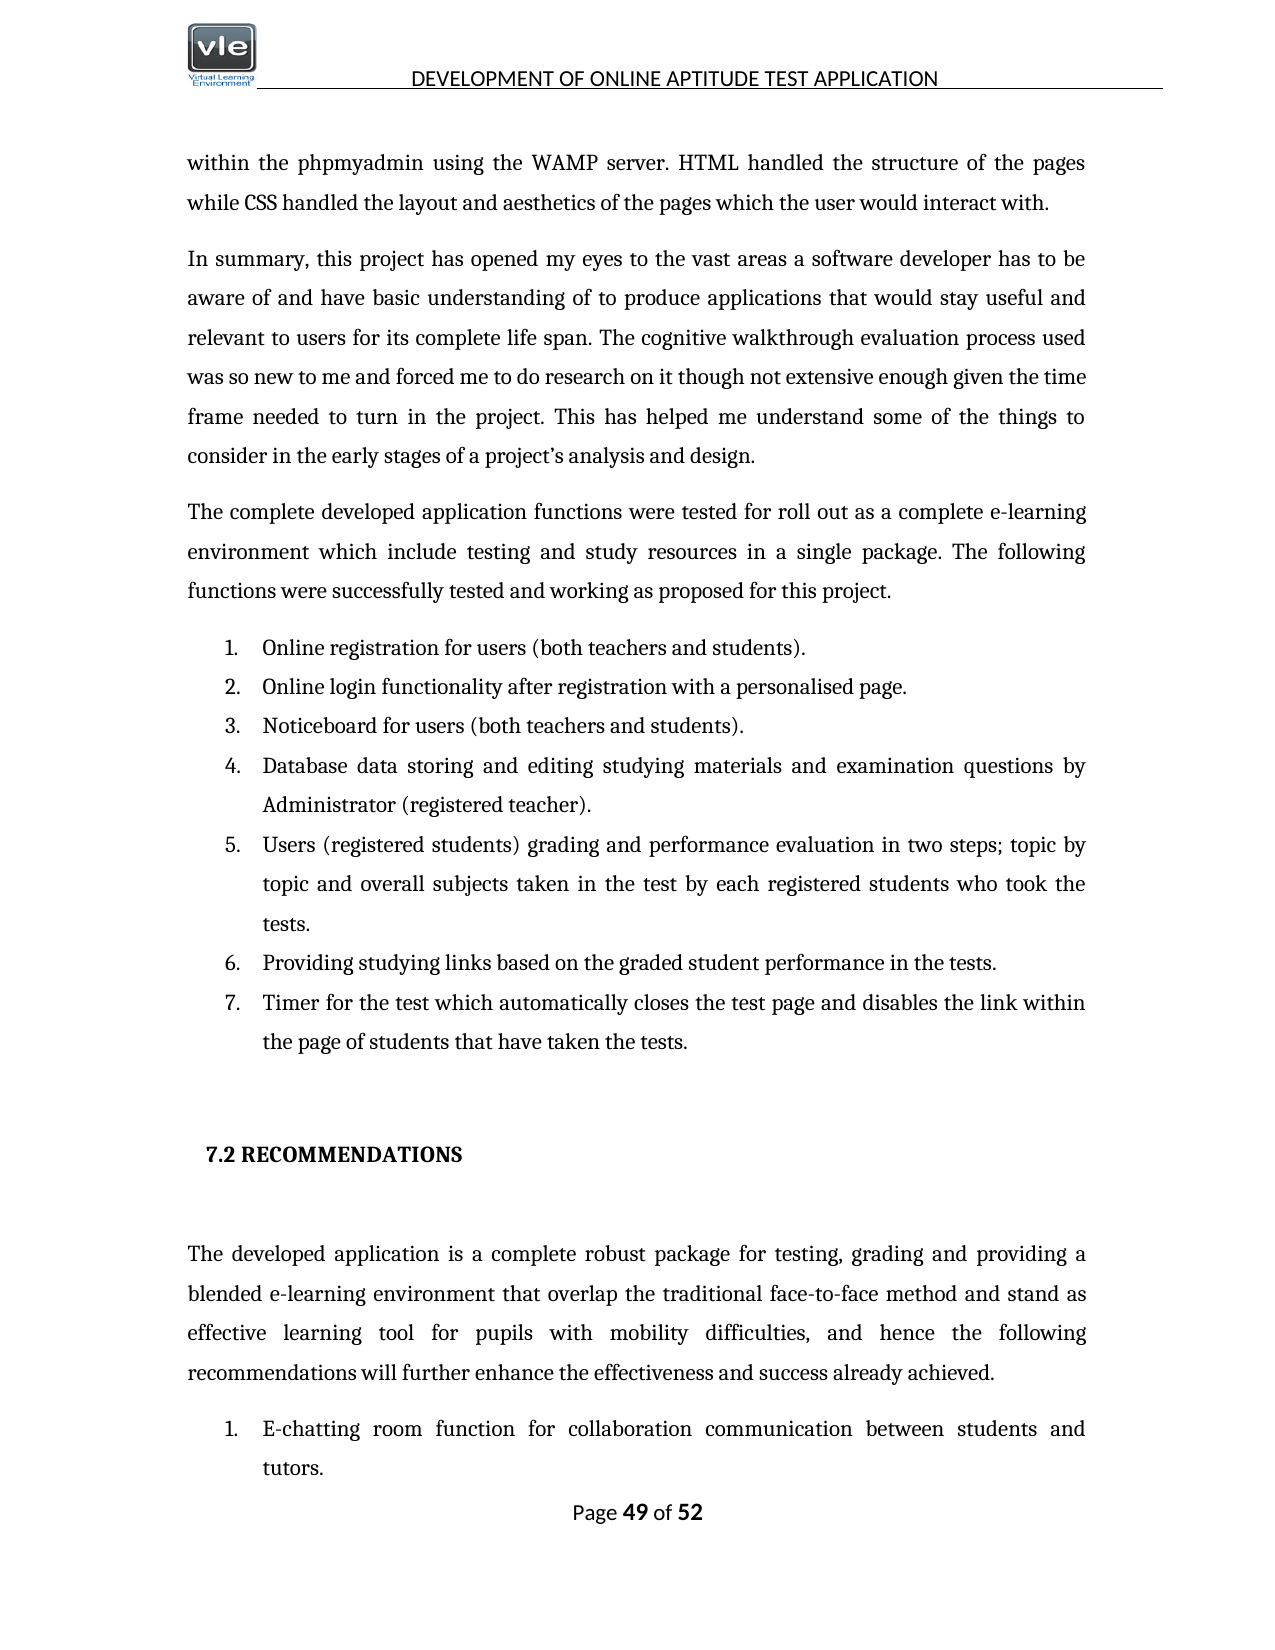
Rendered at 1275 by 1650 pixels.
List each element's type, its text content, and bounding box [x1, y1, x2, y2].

picture [187, 23, 257, 87]
list Database data storing and editing studying materials and examination questions by Administrator (registered teacher). [225, 753, 1087, 818]
list Providing studying links based on the graded student performance in the tests. [225, 950, 1087, 976]
text In summary, this project has opened my eyes to the vast areas a software developer has to be aware of and have basic understanding of to produce applications that would stay useful and relevant to users for its complete life span. The cognitive walkthrough evaluation process used was so new to me and forced me to do research on it though not extensive enough given the time frame needed to turn in the project. This has helped me understand some of the things to consider in the early stages of a project’s analysis and design. [187, 246, 1087, 469]
subtitle 7.2 recommendations [206, 1141, 1087, 1168]
text The complete developed application functions were tested for roll out as a complete e-learning environment which include testing and study resources in a single package. The following functions were successfully tested and working as proposed for this project. [187, 499, 1087, 604]
list Online registration for users (both teachers and students). [225, 634, 1087, 661]
list Users (registered students) grading and performance evaluation in two steps; topic by topic and overall subjects taken in the test by each registered students who took the tests. [225, 832, 1087, 937]
list Noticeboard for users (both teachers and students). [225, 713, 1087, 739]
list Timer for the test which automatically closes the test page and disables the link within the page of students that have taken the tests. [225, 989, 1087, 1055]
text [187, 150, 1087, 216]
text The developed application is a complete robust package for testing, grading and providing a blended e-learning environment that overlap the traditional face-to-face method and stand as effective learning tool for pupils with mobility difficulties, and hence the following recommendations will further enhance the effectiveness and success already achieved. [187, 1241, 1087, 1386]
list Online login functionality after registration with a personalised page. [225, 674, 1087, 700]
list E-chatting room function for collaboration communication between students and tutors. [225, 1416, 1087, 1482]
